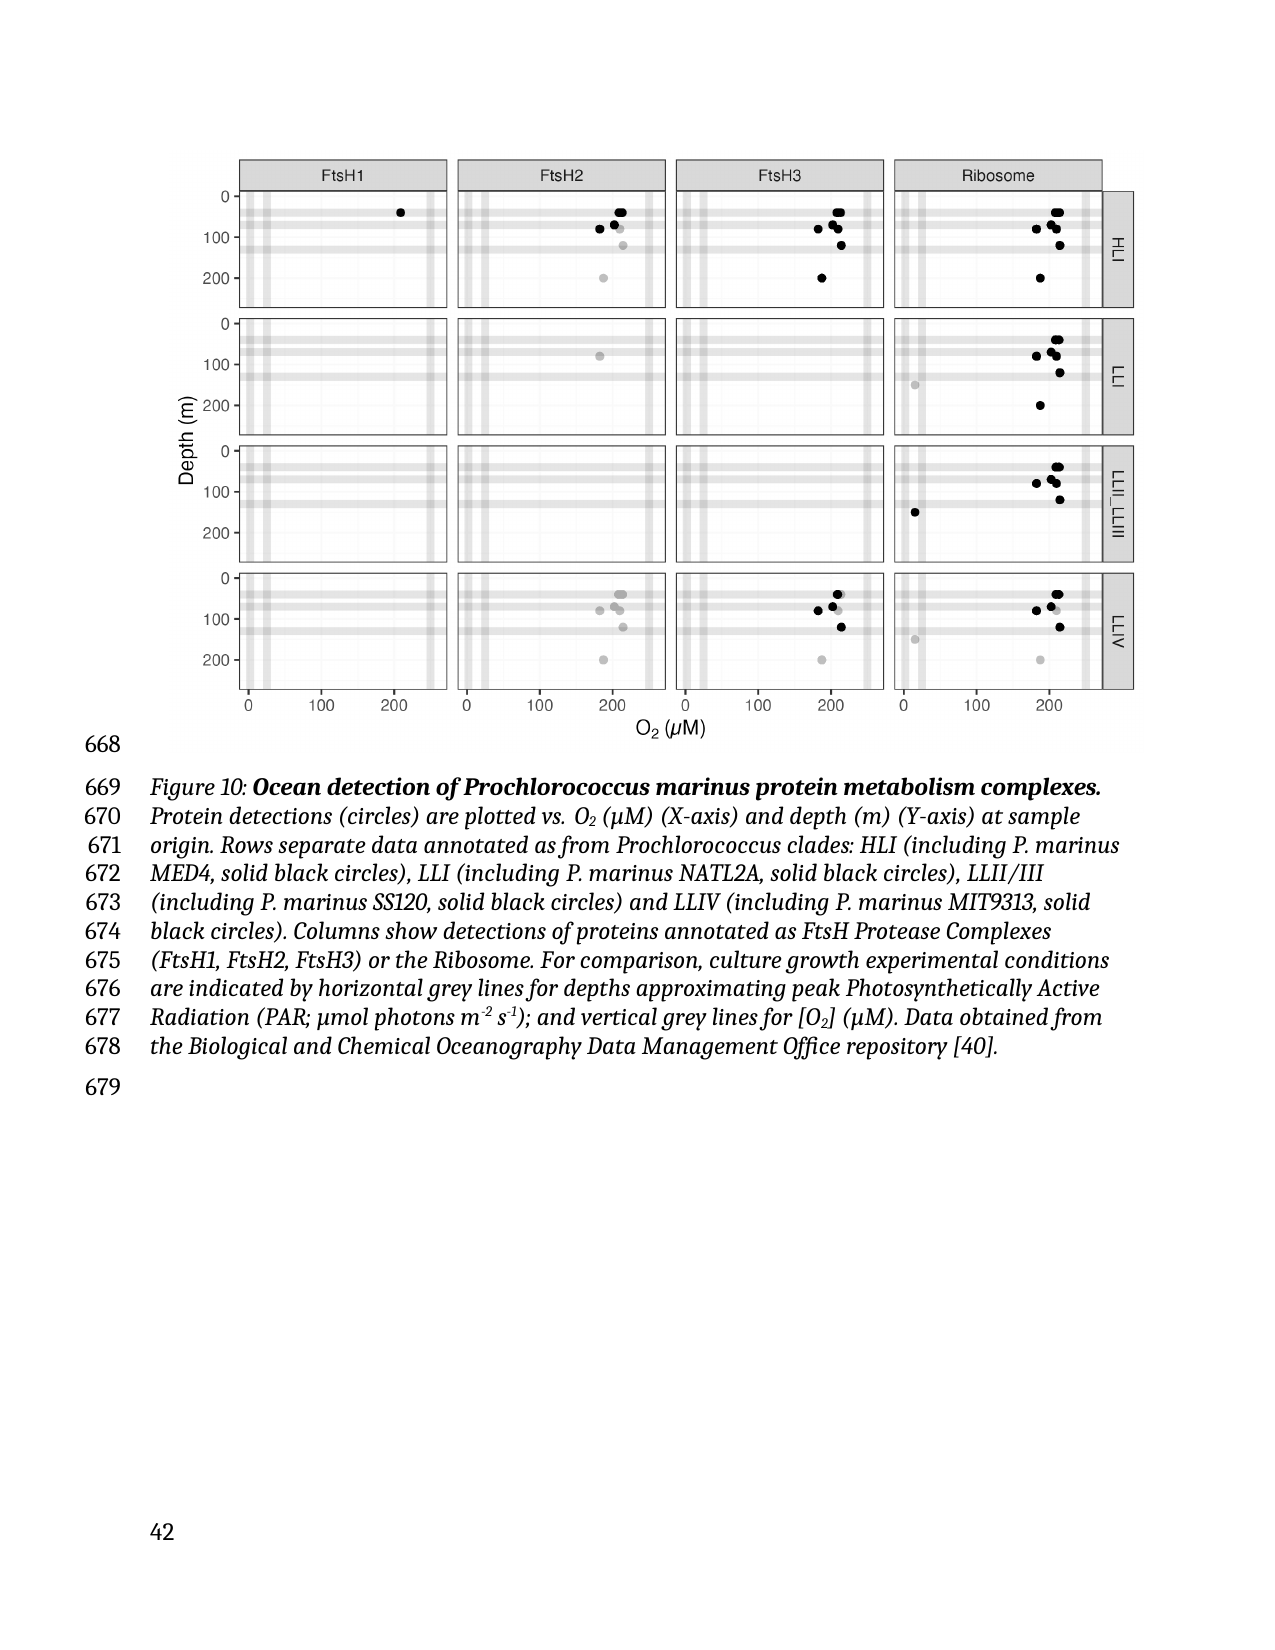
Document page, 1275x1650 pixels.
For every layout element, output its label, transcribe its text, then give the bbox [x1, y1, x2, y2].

picture [168, 150, 1144, 753]
text Figure 10: Ocean detection of Prochlorococcus marinus protein metabolism complexes. Protein detections (circles) are plotted vs. O2 (µM) (X-axis) and depth (m) (Y-axis) at sample origin. Rows separate data annotated as from Prochlorococcus clades: HLI (including P. marinus MED4, solid black circles), LLI (including P. marinus NATL2A, solid black circles), LLII/III (including P. marinus SS120, solid black circles) and LLIV (including P. marinus MIT9313, solid black circles). Columns show detections of proteins annotated as FtsH Protease Complexes (FtsH1, FtsH2, FtsH3) or the Ribosome. For comparison, culture growth experimental conditions are indicated by horizontal grey lines for depths approximating peak Photosynthetically Active Radiation (PAR; µmol photons m-2 s-1); and vertical grey lines for [O2] (µM). Data obtained from the Biological and Chemical Oceanography Data Management Office repository [40]. [150, 773, 1125, 1061]
